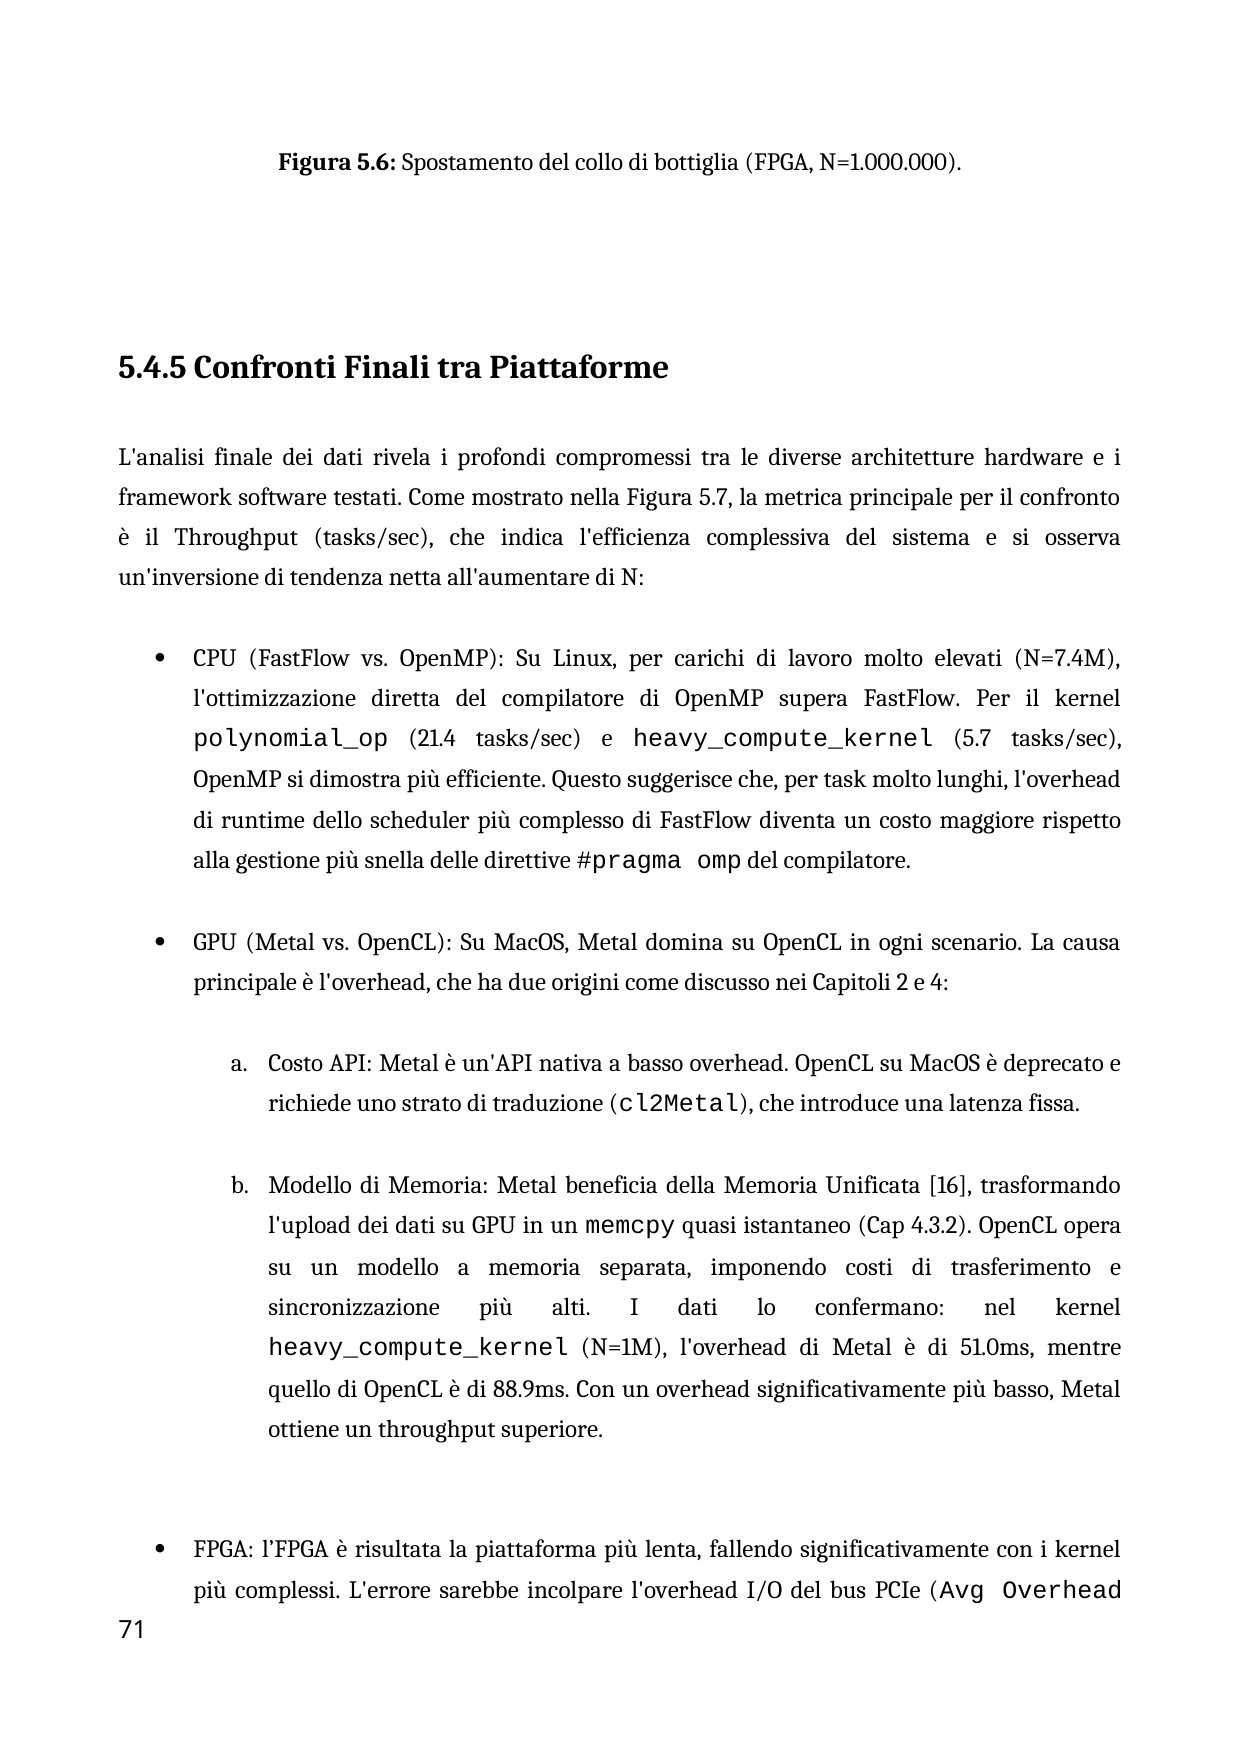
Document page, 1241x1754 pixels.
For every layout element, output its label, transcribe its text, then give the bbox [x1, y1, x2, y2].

list Costo API: Metal è un'API nativa a basso overhead. OpenCL su MacOS è deprecato e richiede uno strato di traduzione (cl2Metal), che introduce una latenza fissa. [231, 1049, 1122, 1119]
list GPU (Metal vs. OpenCL): Su MacOS, Metal domina su OpenCL in ogni scenario. La causa principale è l'overhead, che ha due origini come discusso nei Capitoli 2 e 4: [156, 928, 1122, 997]
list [156, 1535, 1122, 1606]
text L'analisi finale dei dati rivela i profondi compromessi tra le diverse architetture hardware e i framework software testati. Come mostrato nella Figura 5.7, la metrica principale per il confronto è il Throughput (tasks/sec), che indica l'efficienza complessiva del sistema e si osserva un'inversione di tendenza netta all'aumentare di N: [118, 442, 1122, 592]
text Figura 5.6: Spostamento del collo di bottiglia (FPGA, N=1.000.000). [118, 148, 1122, 176]
list Modello di Memoria: Metal beneficia della Memoria Unificata [16], trasformando l'upload dei dati su GPU in un memcpy quasi istantaneo (Cap 4.3.2). OpenCL opera su un modello a memoria separata, imponendo costi di trasferimento e sincronizzazione più alti. I dati lo confermano: nel kernel heavy_compute_kernel (N=1M), l'overhead di Metal è di 51.0ms, mentre quello di OpenCL è di 88.9ms. Con un overhead significativamente più basso, Metal ottiene un throughput superiore. [231, 1171, 1122, 1443]
text 5.4.5 Confronti Finali tra Piattaforme [118, 349, 1122, 387]
list CPU (FastFlow vs. OpenMP): Su Linux, per carichi di lavoro molto elevati (N=7.4M), l'ottimizzazione diretta del compilatore di OpenMP supera FastFlow. Per il kernel polynomial_op (21.4 tasks/sec) e heavy_compute_kernel (5.7 tasks/sec), OpenMP si dimostra più efficiente. Questo suggerisce che, per task molto lunghi, l'overhead di runtime dello scheduler più complesso di FastFlow diventa un costo maggiore rispetto alla gestione più snella delle direttive #pragma omp del compilatore. [156, 643, 1122, 876]
